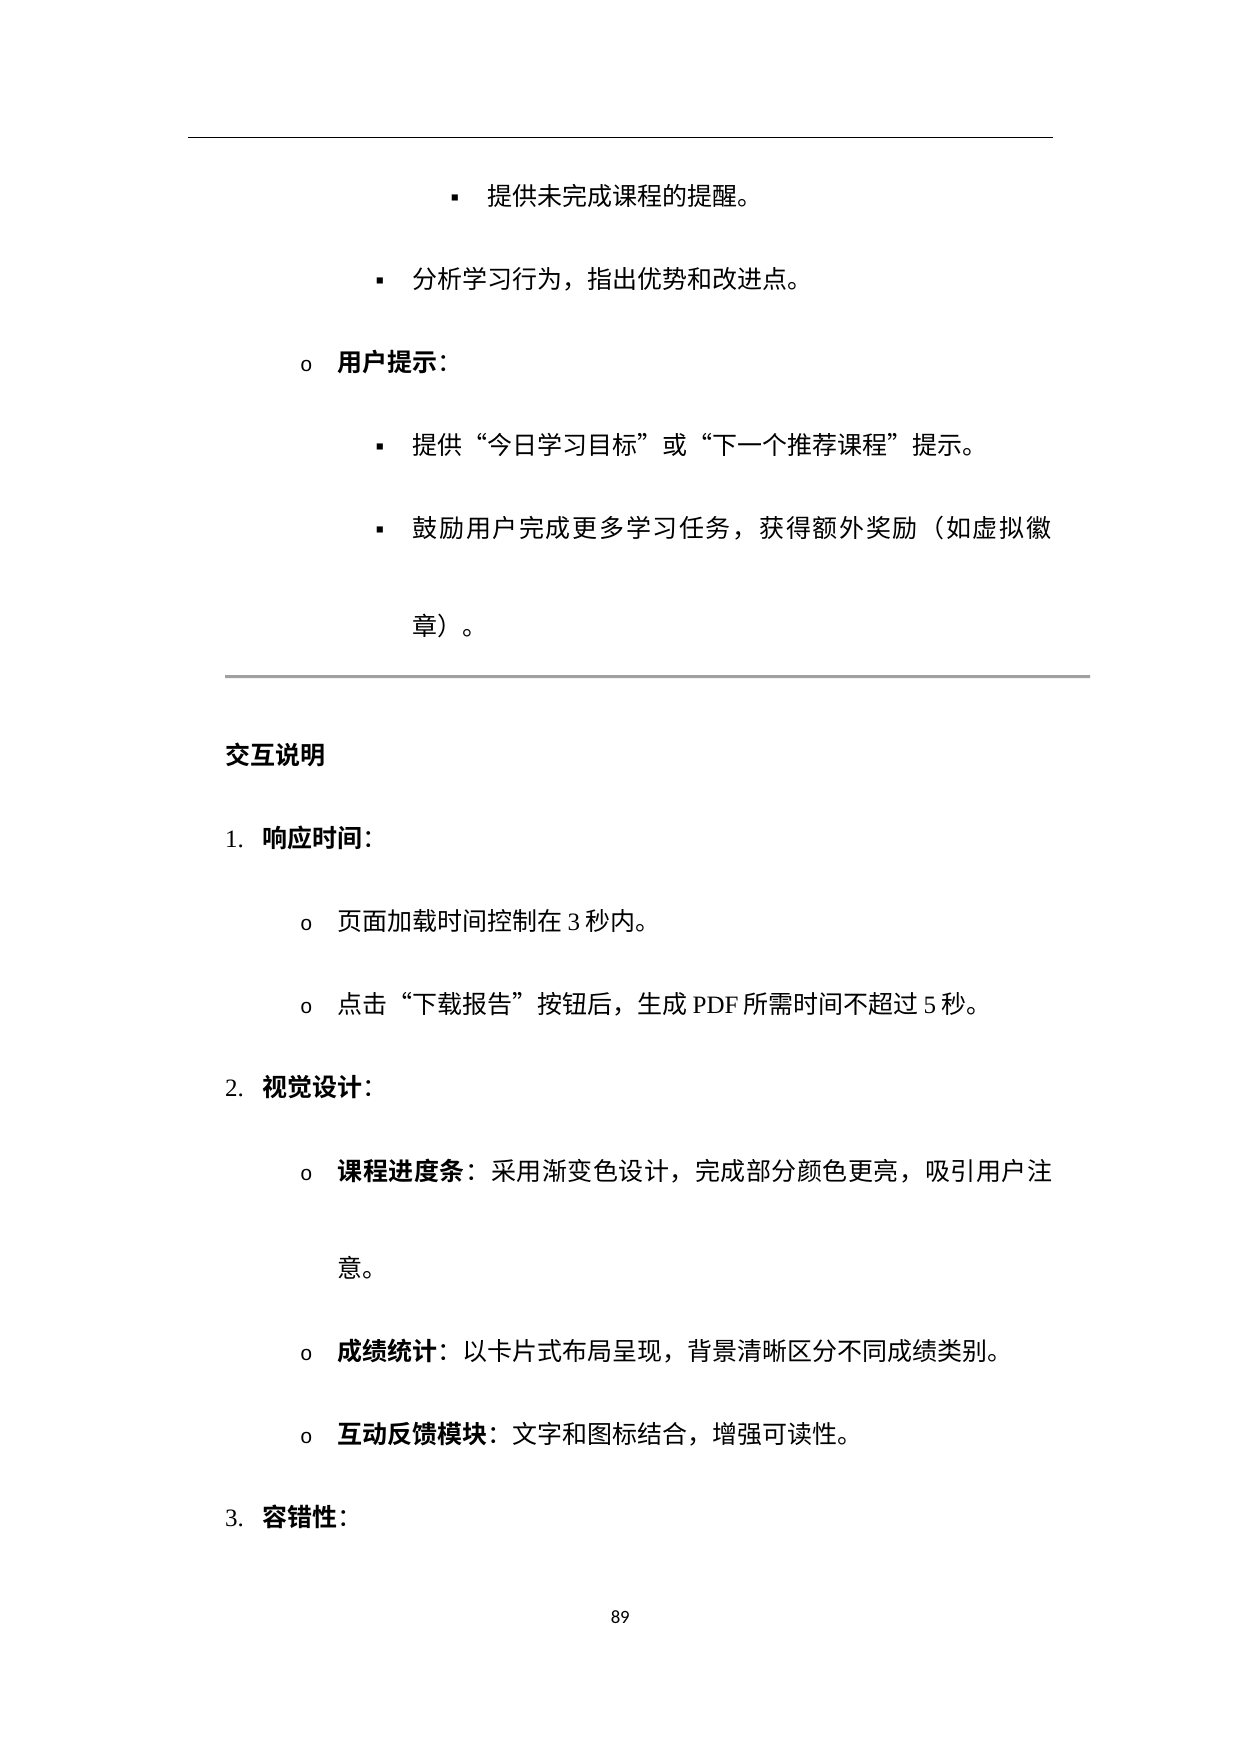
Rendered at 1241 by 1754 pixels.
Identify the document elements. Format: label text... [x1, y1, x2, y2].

list 分析学习行为，指出优势和改进点。 [375, 245, 1053, 310]
text 交互说明 [187, 721, 1053, 786]
list 页面加载时间控制在3秒内。 [300, 887, 1053, 952]
list 鼓励用户完成更多学习任务，获得额外奖励（如虚拟徽章）。 [375, 494, 1053, 657]
list 视觉设计： [225, 1053, 1053, 1118]
list 点击“下载报告”按钮后，生成PDF所需时间不超过5秒。 [300, 970, 1053, 1035]
list 成绩统计：以卡片式布局呈现，背景清晰区分不同成绩类别。 [300, 1317, 1053, 1382]
list 用户提示： [300, 328, 1053, 393]
list 响应时间： [225, 804, 1053, 869]
list 提供“今日学习目标”或“下一个推荐课程”提示。 [375, 411, 1053, 476]
list 提供未完成课程的提醒。 [450, 162, 1053, 227]
list 课程进度条：采用渐变色设计，完成部分颜色更亮，吸引用户注意。 [300, 1137, 1053, 1299]
list 互动反馈模块：文字和图标结合，增强可读性。 [300, 1400, 1053, 1465]
list 容错性： [225, 1483, 1053, 1548]
